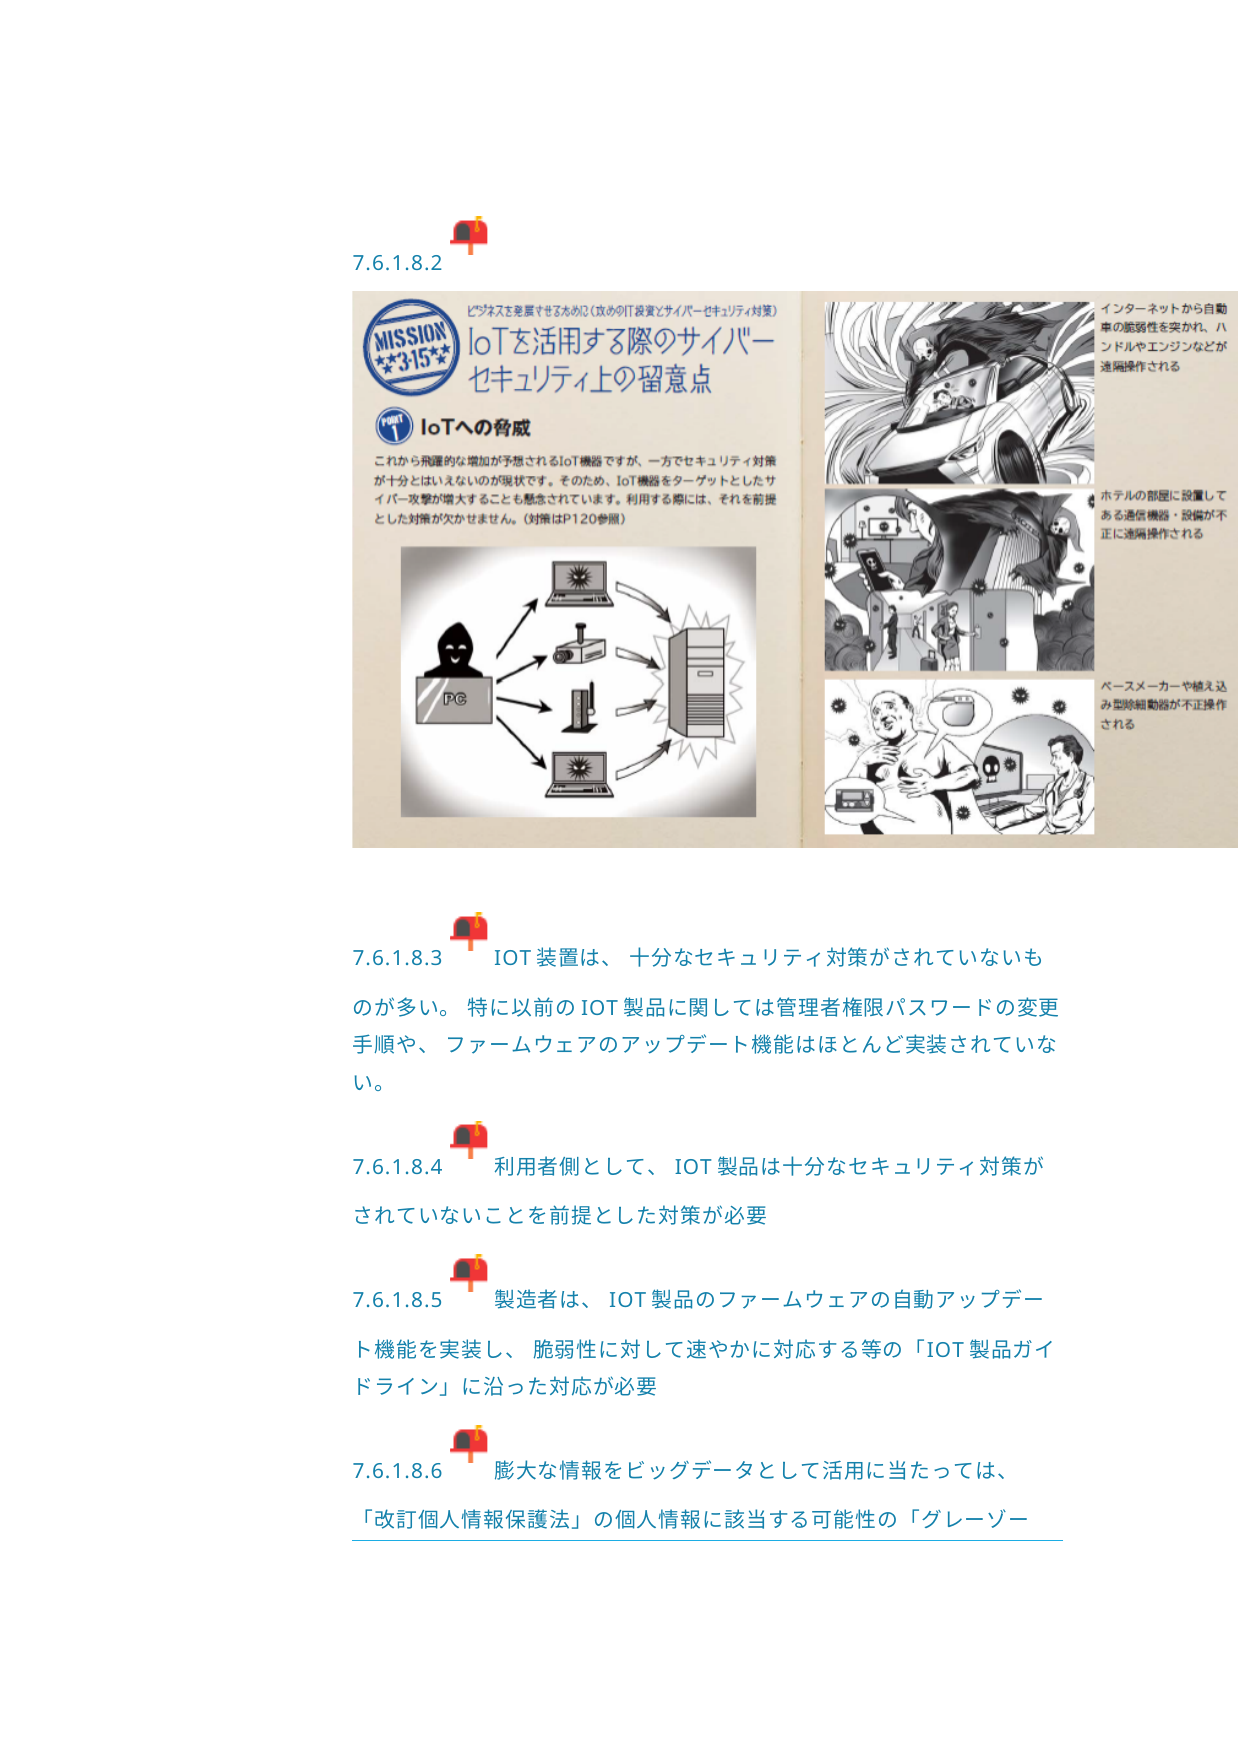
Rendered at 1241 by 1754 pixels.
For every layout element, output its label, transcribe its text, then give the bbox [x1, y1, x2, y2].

picture [450, 1254, 488, 1292]
picture [450, 1121, 488, 1159]
picture [352, 291, 1238, 848]
text 製造者は、 IoT製品のファームウェアの自動アップデート機能を実装し、 脆弱性に対して速やかに対応する等の「IoT製品ガイドライン」に沿った対応が必要 [352, 1254, 1063, 1404]
text IoT装置は、 十分なセキュリティ対策がされていないものが多い。 特に以前のIoT製品に関しては管理者権限パスワードの変更手順や、 ファームウェアのアップデート機能はほとんど実装されていない。 [352, 913, 1063, 1100]
picture [450, 216, 488, 255]
text 利用者側として、 IoT製品は十分なセキュリティ対策がされていないことを前提とした対策が必要 [352, 1121, 1063, 1233]
picture [450, 912, 488, 951]
picture [450, 1425, 488, 1463]
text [352, 1425, 1063, 1540]
